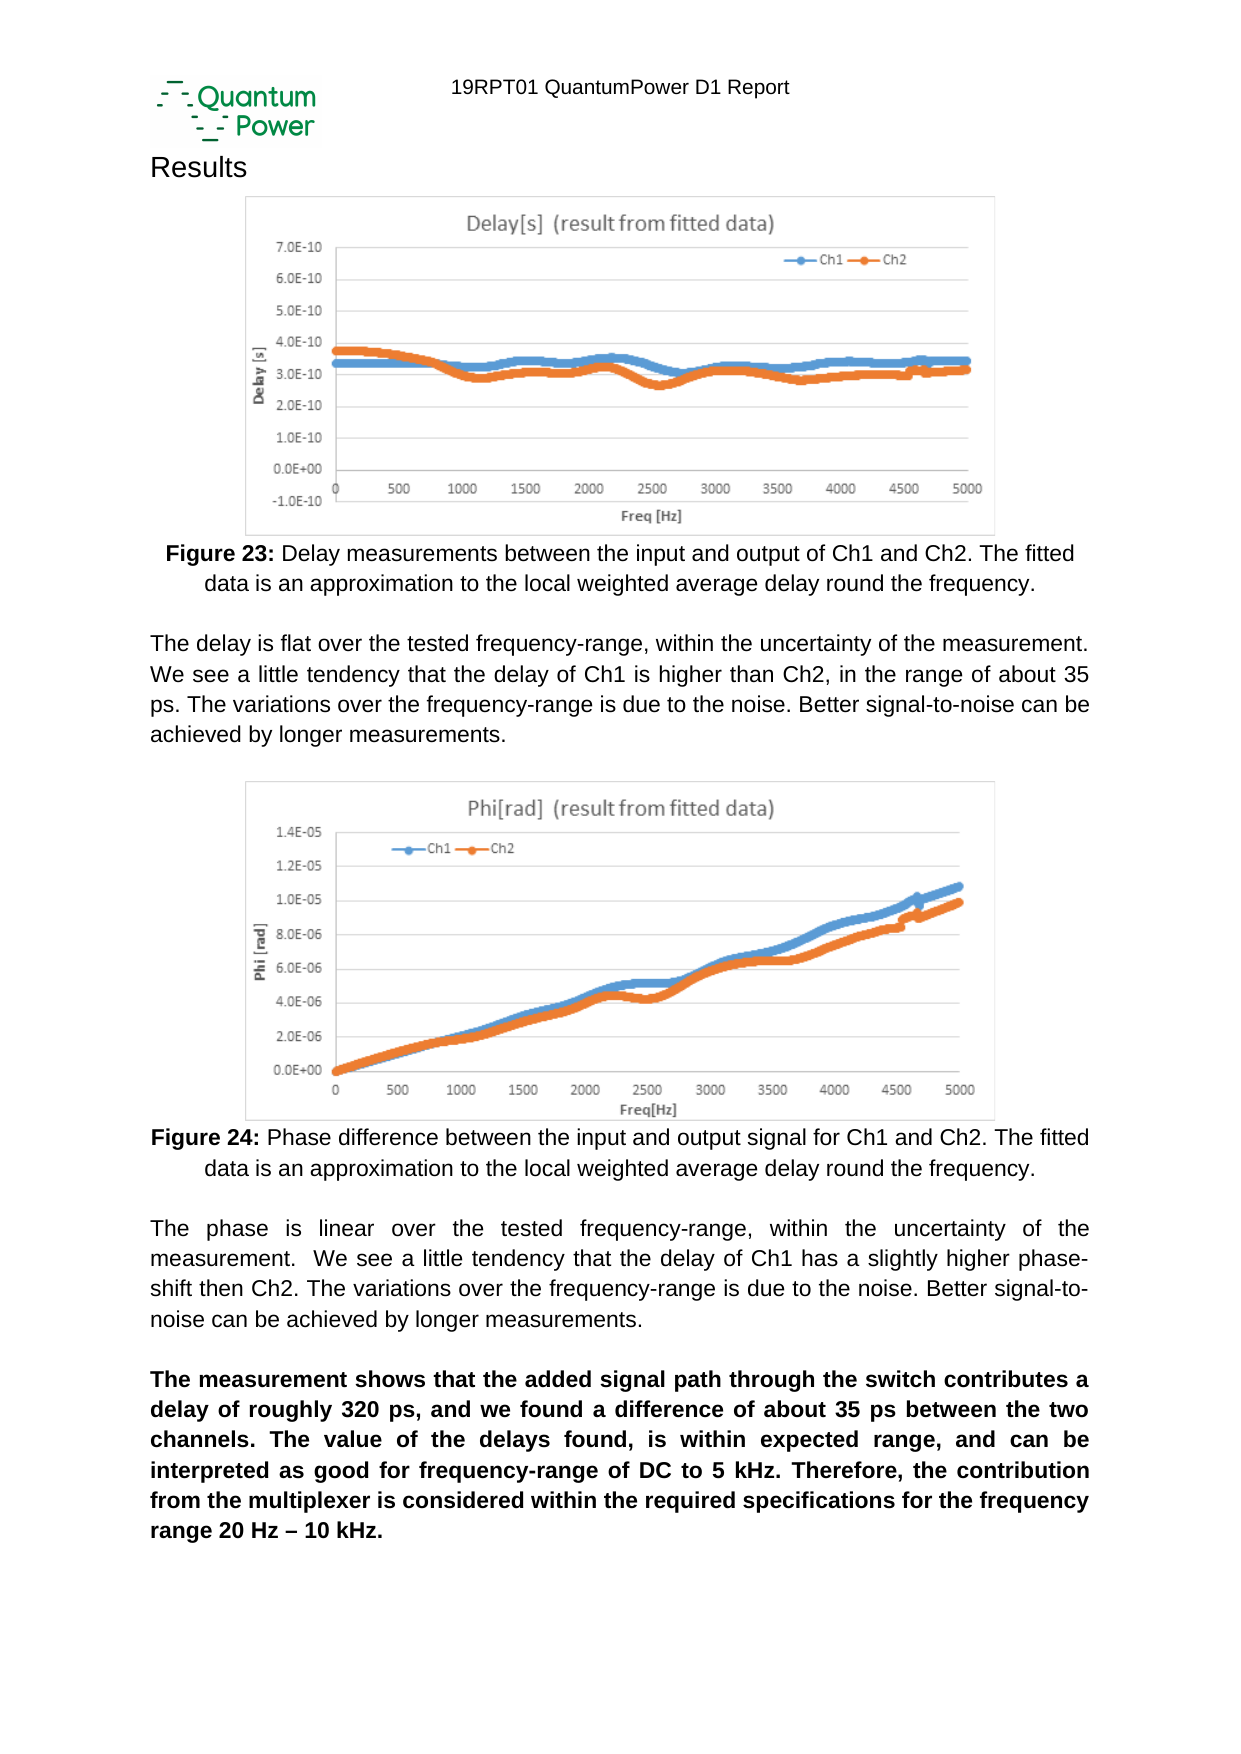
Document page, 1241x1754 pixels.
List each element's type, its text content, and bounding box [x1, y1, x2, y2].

subtitle Results [150, 150, 1090, 183]
text The measurement shows that the added signal path through the switch contributes a delay of roughly 320 ps, and we found a difference of about 35 ps between the two channels. The value of the delays found, is within expected range, and can be interpreted as good for frequency-range of DC to 5 kHz. Therefore, the contribution from the multiplexer is considered within the required specifications for the frequency range 20 Hz – 10 kHz. [150, 1366, 1090, 1543]
picture [150, 75, 322, 148]
text The delay is flat over the tested frequency-range, within the uncertainty of the measurement. We see a little tendency that the delay of Ch1 is higher than Ch2, in the range of about 35 ps. The variations over the frequency-range is due to the noise. Better signal-to-noise can be achieved by longer measurements. [150, 630, 1090, 747]
text Figure 23: Delay measurements between the input and output of Ch1 and Ch2. The fitted data is an approximation to the local weighted average delay round the frequency. [150, 540, 1090, 596]
text Figure 24: Phase difference between the input and output signal for Ch1 and Ch2. The fitted data is an approximation to the local weighted average delay round the frequency. [150, 1124, 1090, 1181]
text The phase is linear over the tested frequency-range, within the uncertainty of the measurement. We see a little tendency that the delay of Ch1 has a slightly higher phase-shift then Ch2. The variations over the frequency-range is due to the noise. Better signal-to-noise can be achieved by longer measurements. [150, 1215, 1090, 1332]
picture [245, 781, 995, 1121]
picture [245, 196, 995, 536]
